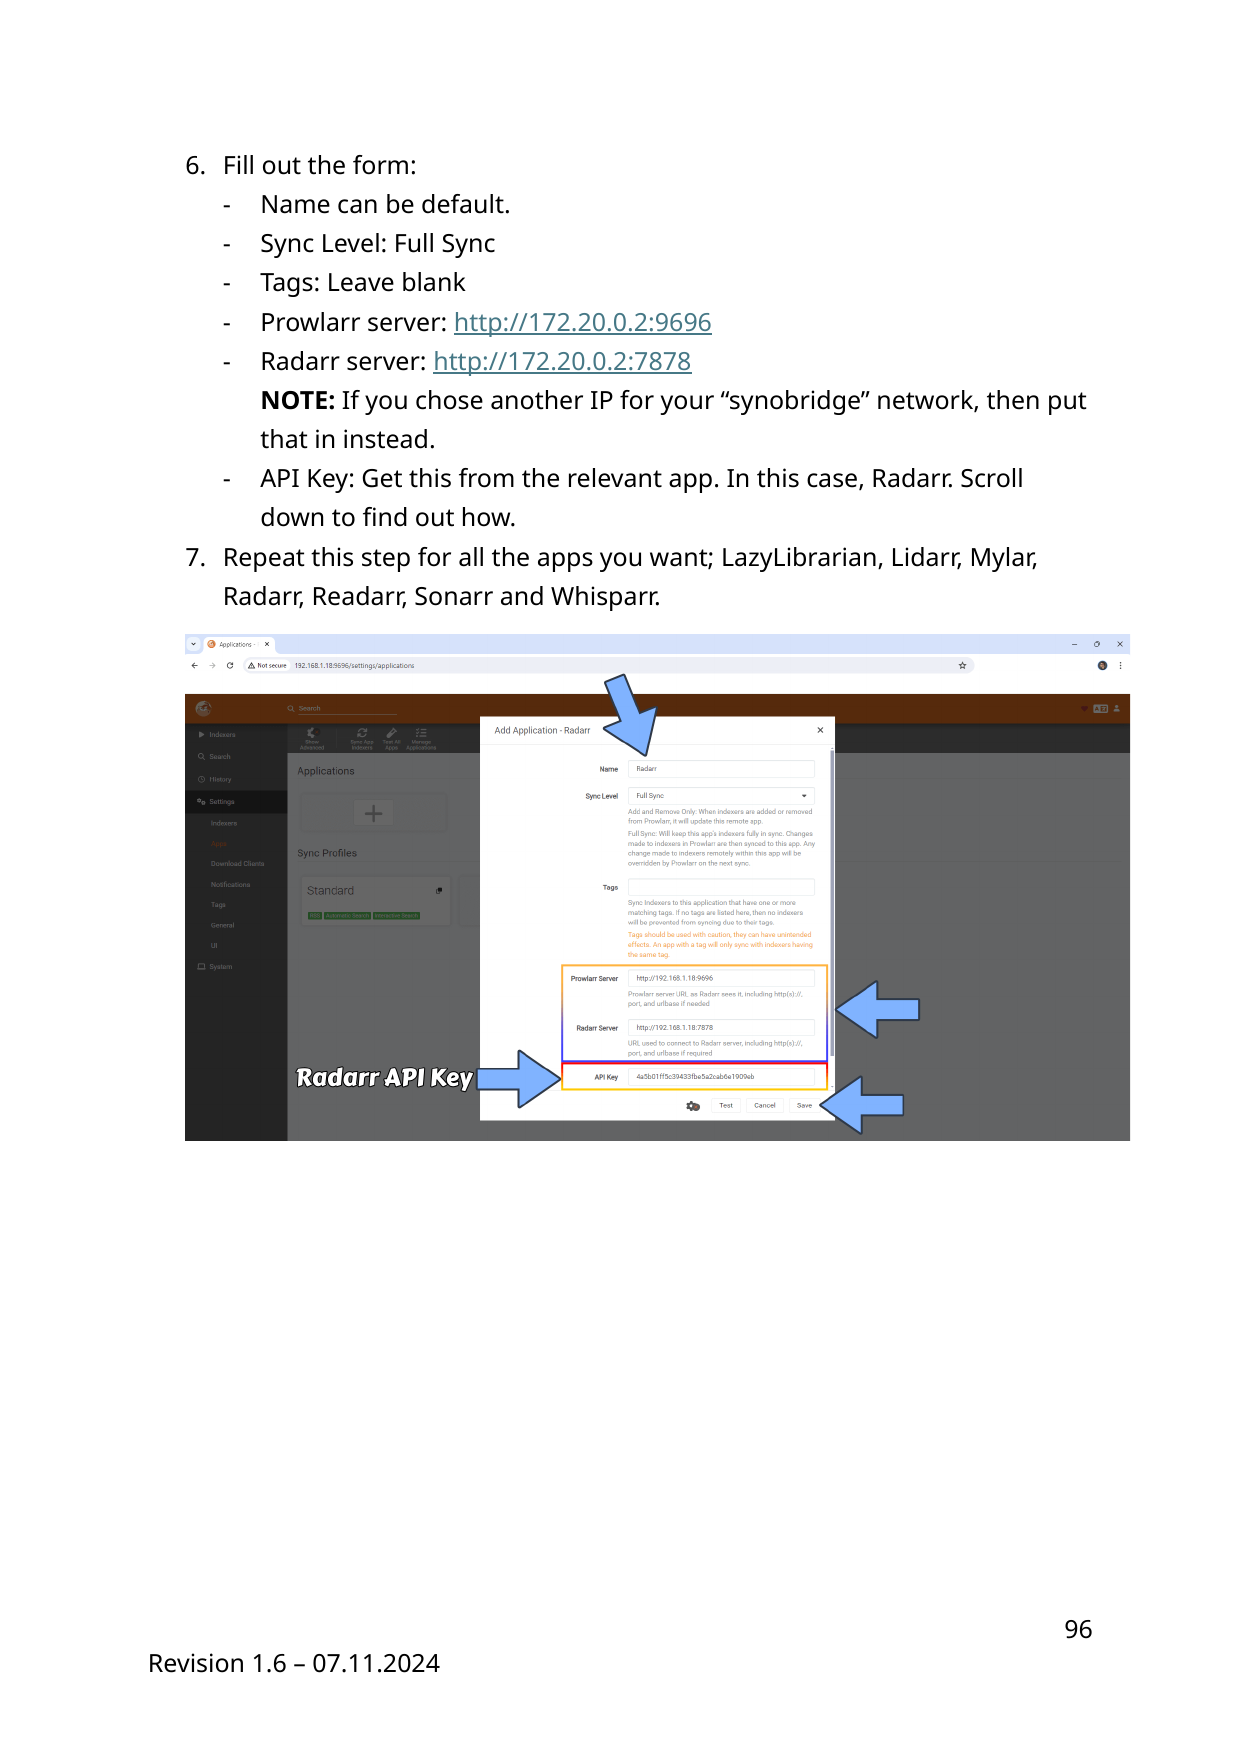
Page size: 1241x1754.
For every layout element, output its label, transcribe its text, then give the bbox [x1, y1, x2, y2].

list Fill out the form: [185, 148, 1093, 182]
list API Key: Get this from the relevant app. In this case, Radarr. Scroll down to find out how. [223, 461, 1093, 534]
list Repeat this step for all the apps you want; LazyLibrarian, Lidarr, Mylar, Radarr, Readarr, Sonarr and Whisparr. [185, 539, 1093, 612]
list NOTE: If you chose another IP for your “synobridge” network, then put that in instead. [260, 383, 1093, 456]
list Prowlarr server: http://172.20.0.2:9696 [223, 304, 1093, 338]
picture [185, 634, 1130, 1141]
list Sync Level: Full Sync [223, 226, 1093, 260]
list Tags: Leave blank [223, 265, 1093, 299]
list Radarr server: http://172.20.0.2:7878 [223, 343, 1093, 377]
list Name can be default. [223, 187, 1093, 221]
